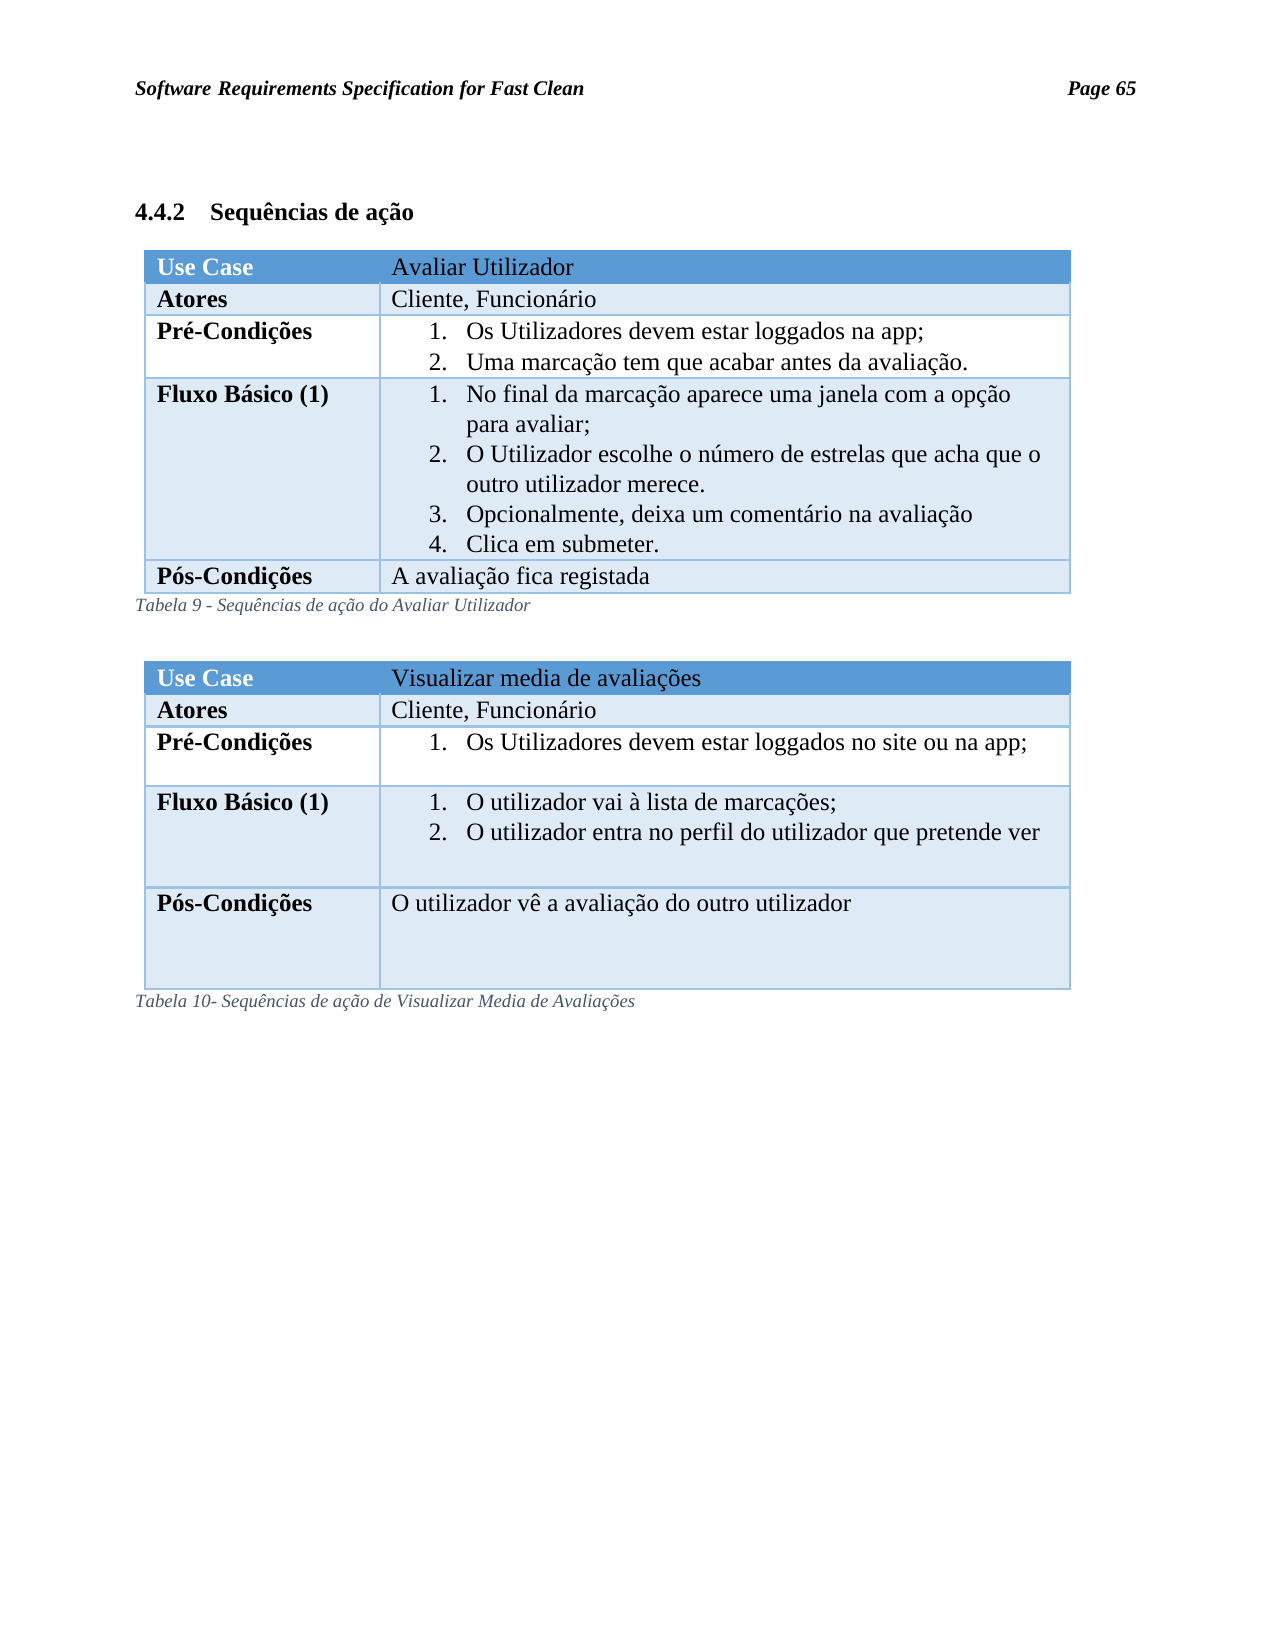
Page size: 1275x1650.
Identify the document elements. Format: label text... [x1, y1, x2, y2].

table_header Visualizar media de avaliações [380, 663, 1069, 693]
table_cell Pré-Condições [146, 728, 379, 785]
text Tabela 9 - Sequências de ação do Avaliar Utilizador [135, 594, 1140, 615]
table_cell Os Utilizadores devem estar loggados na app; Uma marcação tem que acabar antes da avaliação. [381, 316, 1069, 377]
table_header Avaliar Utilizador [380, 252, 1069, 282]
text Tabela 10- Sequências de ação de Visualizar Media de Avaliações [135, 990, 1140, 1012]
subtitle Sequências de ação [135, 200, 1140, 225]
table_cell O utilizador vê a avaliação do outro utilizador [381, 889, 1069, 988]
table_cell A avaliação fica registada [381, 561, 1069, 592]
table_cell Cliente, Funcionário [381, 284, 1069, 314]
table_cell Atores [146, 284, 379, 314]
table_cell Pré-Condições [146, 316, 379, 377]
table_cell Fluxo Básico (1) [146, 787, 379, 886]
table_cell No final da marcação aparece uma janela com a opção para avaliar; O Utilizador escolhe o número de estrelas que acha que o outro utilizador merece. Opcionalmente, deixa um comentário na avaliação Clica em submeter. [381, 379, 1069, 559]
table_cell Cliente, Funcionário [381, 695, 1069, 725]
table_header Use Case [146, 663, 380, 693]
table_cell O utilizador vai à lista de marcações; O utilizador entra no perfil do utilizador que pretende ver [381, 787, 1069, 886]
table_cell Atores [146, 695, 379, 725]
table_cell Fluxo Básico (1) [146, 379, 379, 559]
table_cell Os Utilizadores devem estar loggados no site ou na app; [381, 728, 1069, 785]
table_header Use Case [146, 252, 380, 282]
table_cell Pós-Condições [146, 889, 379, 988]
table_cell Pós-Condições [146, 561, 379, 592]
